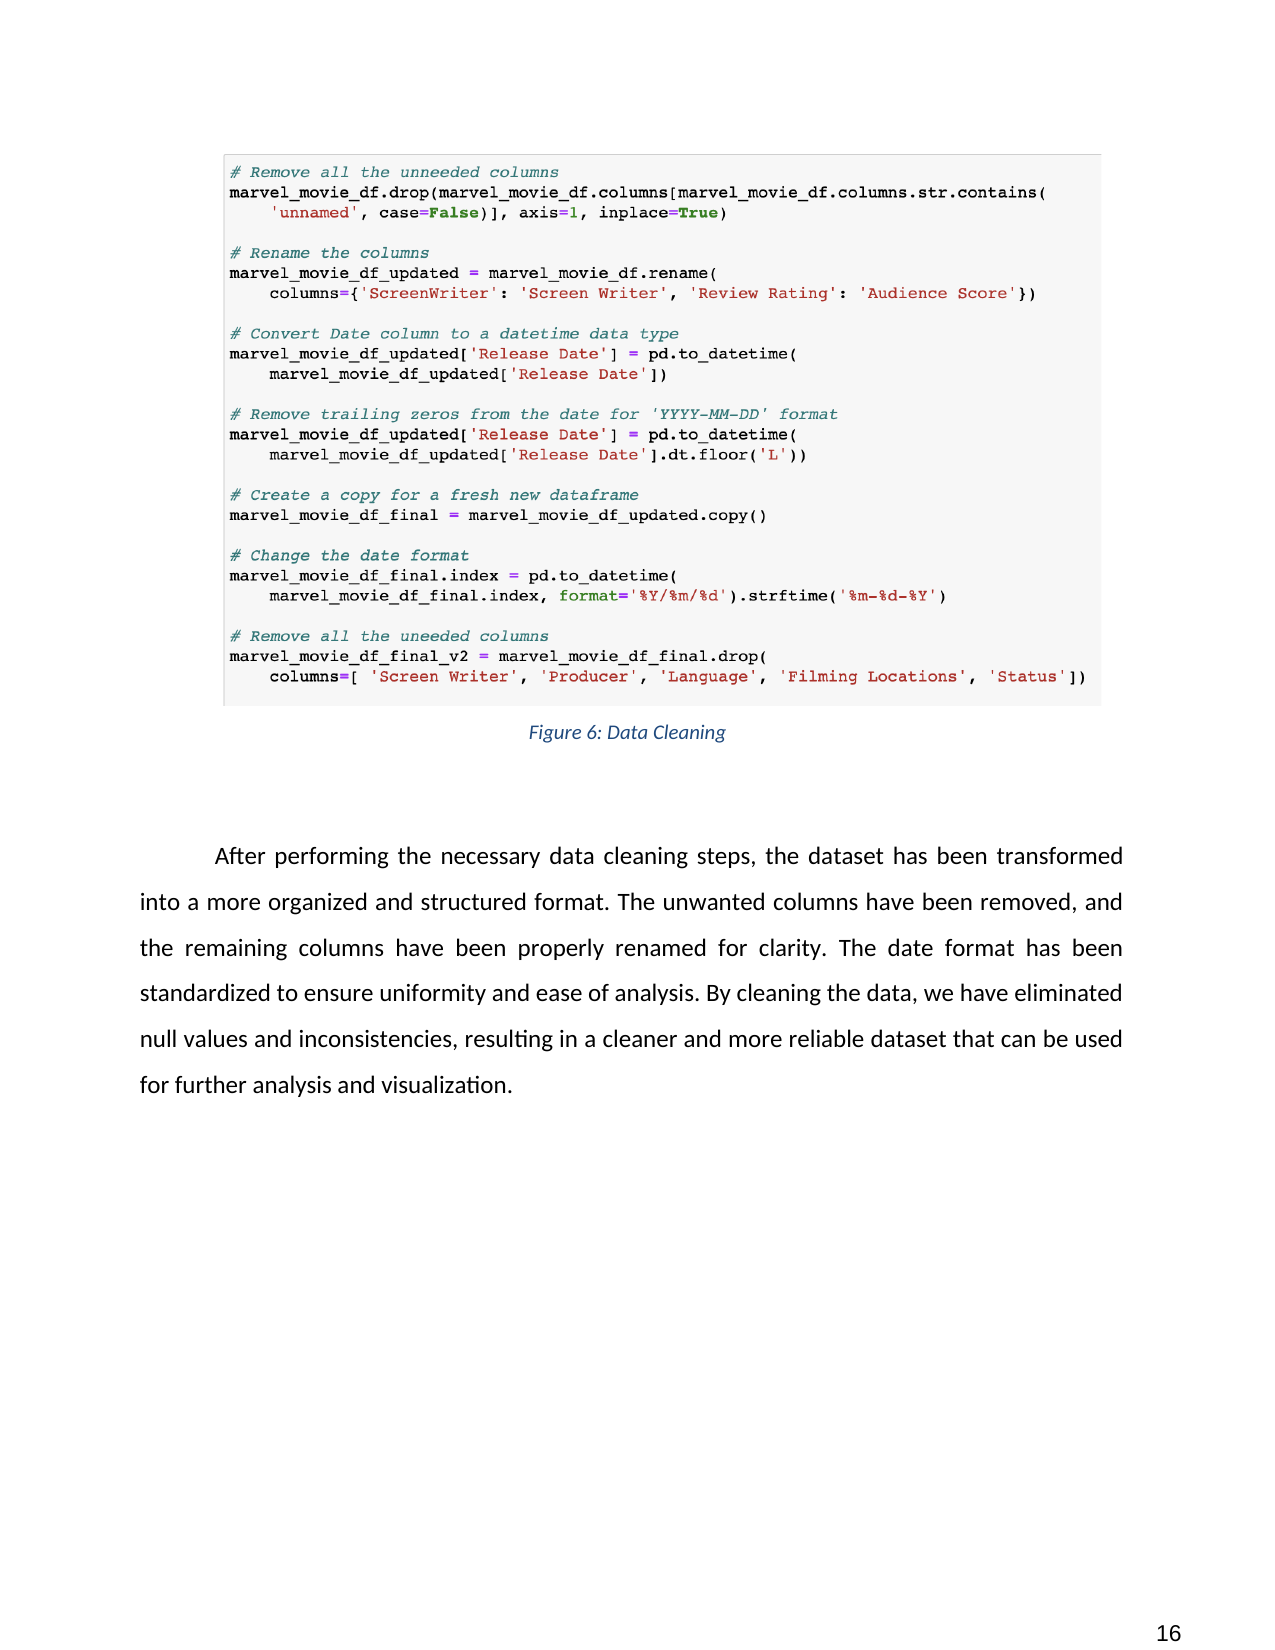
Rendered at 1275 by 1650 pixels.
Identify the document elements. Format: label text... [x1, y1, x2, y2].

picture [219, 147, 1102, 706]
text After performing the necessary data cleaning steps, the dataset has been transformed into a more organized and structured format. The unwanted columns have been removed, and the remaining columns have been properly renamed for clarity. The date format has been standardized to ensure uniformity and ease of analysis. By cleaning the data, we have eliminated null values and inconsistencies, resulting in a cleaner and more reliable dataset that can be used for further analysis and visualization. [139, 840, 1125, 1099]
subtitle Figure 6: Data Cleaning [139, 719, 1181, 744]
